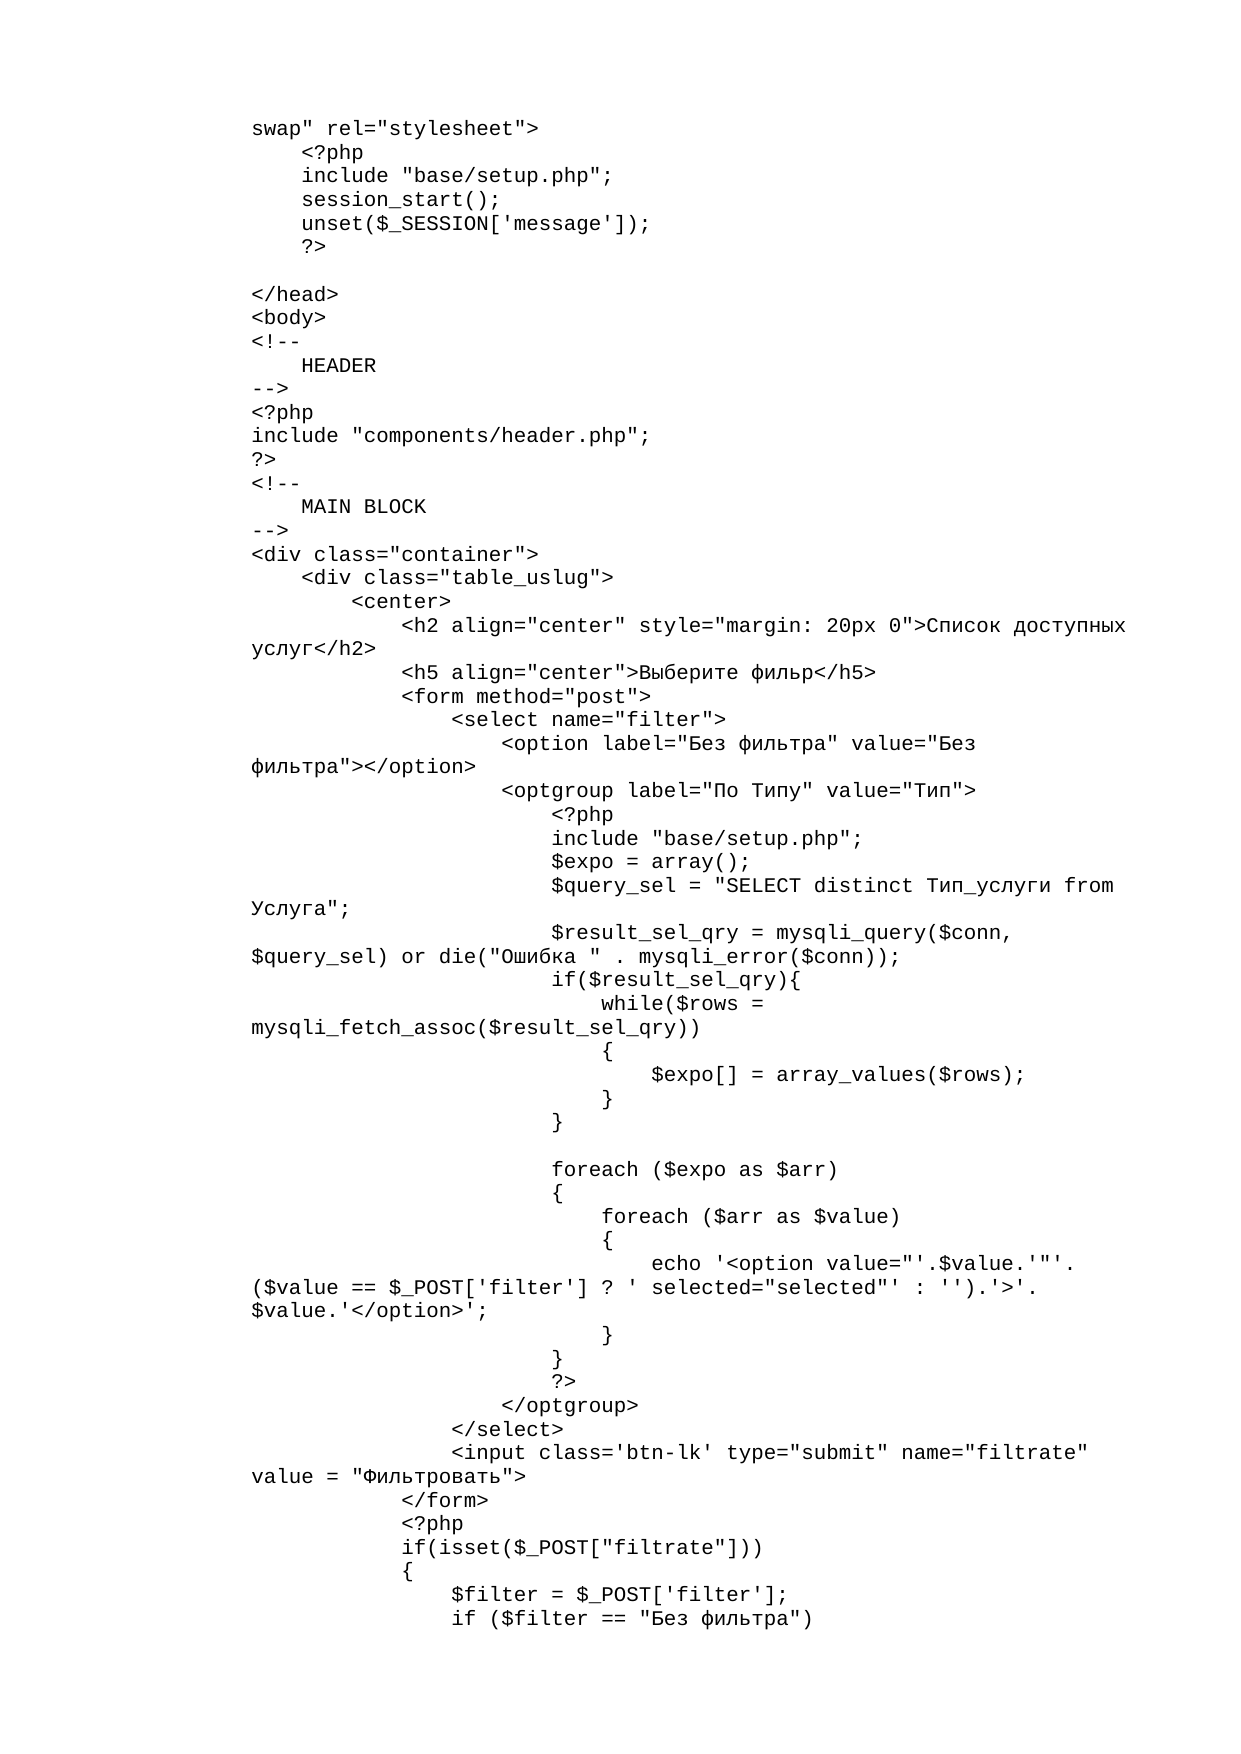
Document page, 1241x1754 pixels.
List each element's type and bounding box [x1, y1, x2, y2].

text [251, 118, 1152, 1631]
